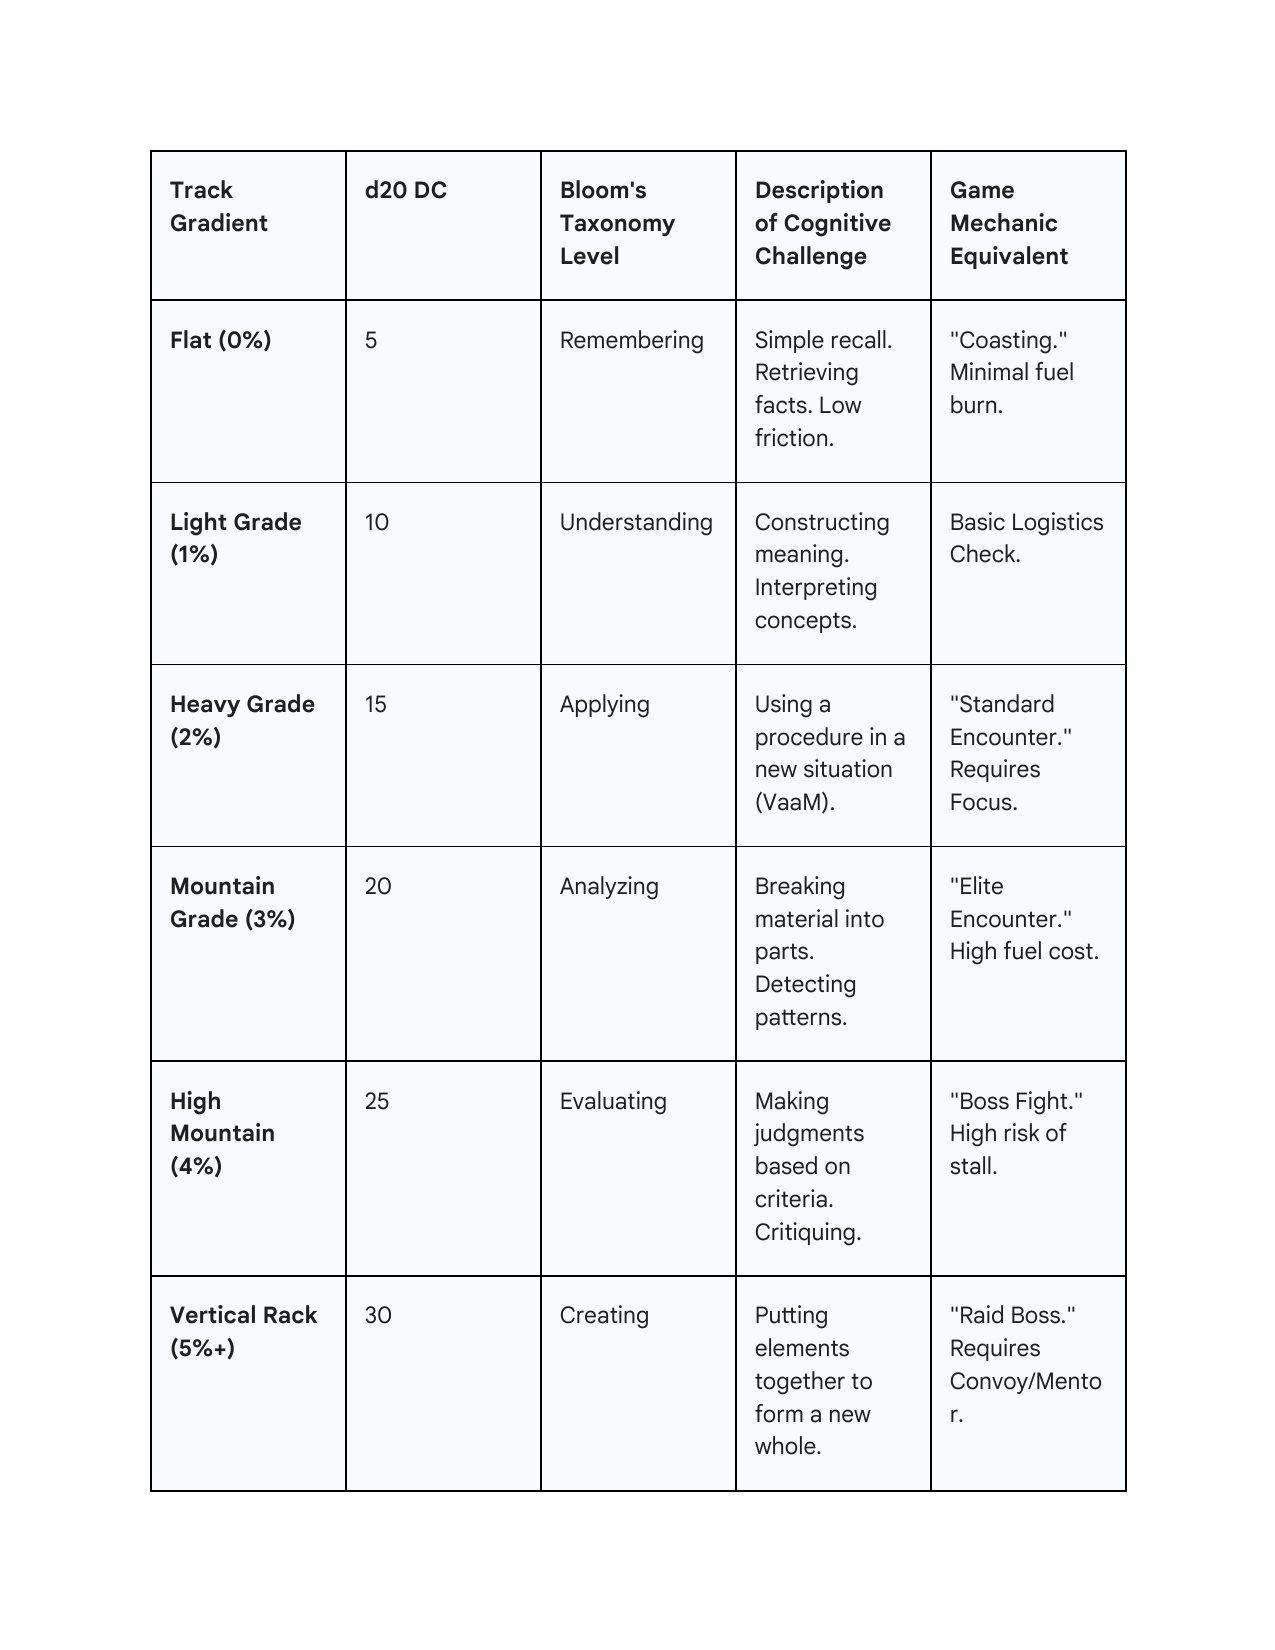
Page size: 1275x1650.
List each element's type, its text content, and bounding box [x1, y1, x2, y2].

table_cell Creating [542, 1277, 735, 1490]
table_cell 30 [347, 1277, 540, 1490]
table_cell Light Grade (1%) [152, 483, 345, 663]
table_cell "Coasting." Minimal fuel burn. [932, 301, 1125, 481]
table_cell Analyzing [542, 847, 735, 1060]
table_cell Mountain Grade (3%) [152, 847, 345, 1060]
table_cell Applying [542, 665, 735, 846]
table_cell Remembering [542, 301, 735, 481]
table_cell 15 [347, 665, 540, 846]
table_cell High Mountain (4%) [152, 1062, 345, 1275]
table_header Bloom's Taxonomy Level [542, 152, 735, 299]
table_header Game Mechanic Equivalent [932, 152, 1125, 299]
table_cell 10 [347, 483, 540, 663]
table_cell Vertical Rack (5%+) [152, 1277, 345, 1490]
table_cell 20 [347, 847, 540, 1060]
table_cell Heavy Grade (2%) [152, 665, 345, 846]
table_header d20 DC [347, 152, 540, 299]
table_cell 25 [347, 1062, 540, 1275]
table_cell "Elite Encounter." High fuel cost. [932, 847, 1125, 1060]
table_cell "Standard Encounter." Requires Focus. [932, 665, 1125, 846]
table_header Description of Cognitive Challenge [737, 152, 930, 299]
table_cell Evaluating [542, 1062, 735, 1275]
table_cell Using a procedure in a new situation (VaaM). [737, 665, 930, 846]
table_cell Flat (0%) [152, 301, 345, 481]
table_header Track Gradient [152, 152, 345, 299]
table_cell Making judgments based on criteria. Critiquing. [737, 1062, 930, 1275]
table_cell "Boss Fight." High risk of stall. [932, 1062, 1125, 1275]
table_cell 5 [347, 301, 540, 481]
table_cell Constructing meaning. Interpreting concepts. [737, 483, 930, 663]
table_cell Basic Logistics Check. [932, 483, 1125, 663]
table_cell "Raid Boss." Requires Convoy/Mentor. [932, 1277, 1125, 1490]
table_cell Understanding [542, 483, 735, 663]
table_cell Breaking material into parts. Detecting patterns. [737, 847, 930, 1060]
table_cell Putting elements together to form a new whole. [737, 1277, 930, 1490]
table_cell Simple recall. Retrieving facts. Low friction. [737, 301, 930, 481]
